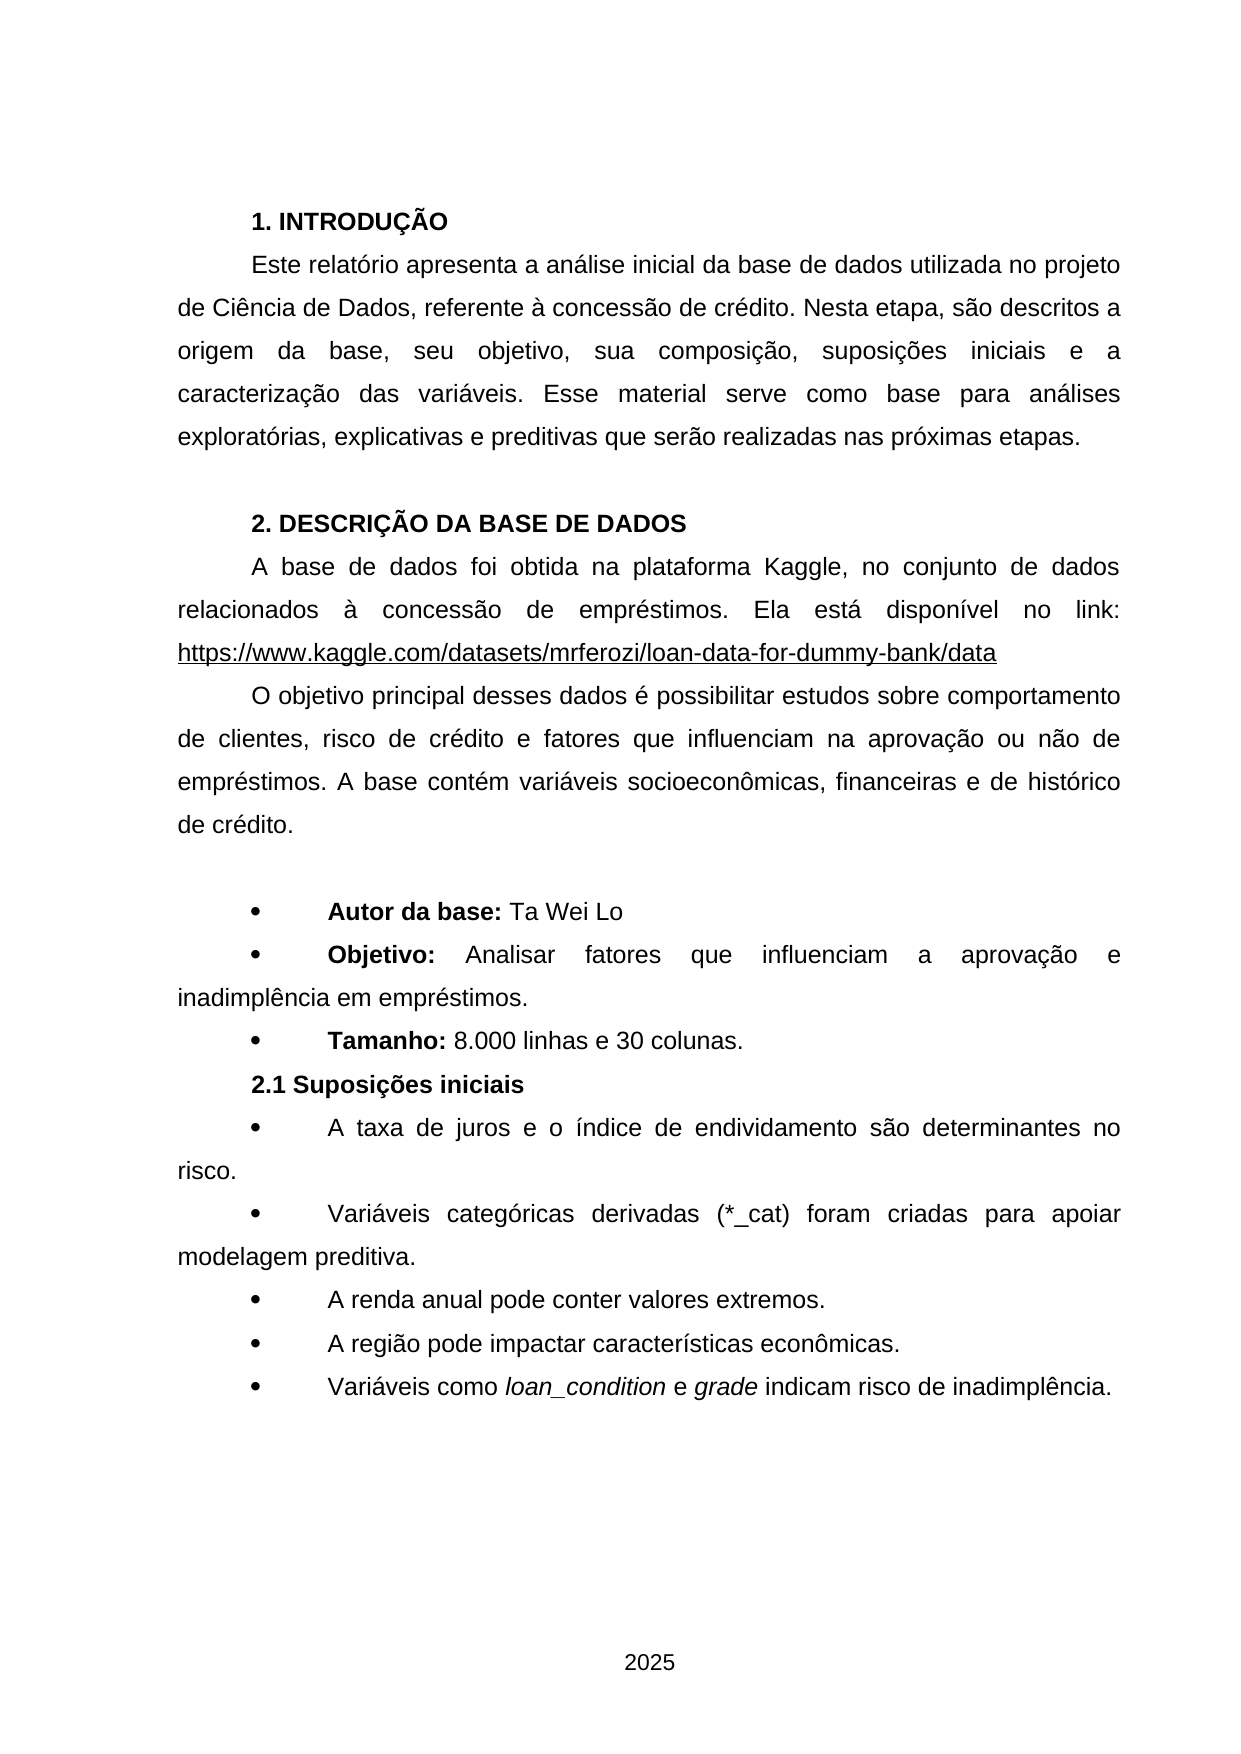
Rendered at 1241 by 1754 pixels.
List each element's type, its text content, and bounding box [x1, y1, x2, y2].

subtitle 1. INTRODUÇÃO [177, 207, 1122, 236]
list A região pode impactar características econômicas. [177, 1329, 1122, 1357]
list Tamanho: 8.000 linhas e 30 colunas. [177, 1026, 1122, 1055]
text Este relatório apresenta a análise inicial da base de dados utilizada no projeto de Ciência de Dados, referente à concessão de crédito. Nesta etapa, são descritos a origem da base, seu objetivo, sua composição, suposições iniciais e a caracterização das variáveis. Esse material serve como base para análises exploratórias, explicativas e preditivas que serão realizadas nas próximas etapas. [177, 250, 1122, 451]
text A base de dados foi obtida na plataforma Kaggle, no conjunto de dados relacionados à concessão de empréstimos. Ela está disponível no link: https://www.kaggle.com/datasets/mrferozi/loan-data-for-dummy-bank/data [177, 552, 1122, 667]
list Autor da base: Ta Wei Lo [177, 897, 1122, 926]
subtitle 2. DESCRIÇÃO DA BASE DE DADOS [177, 509, 1122, 537]
list A renda anual pode conter valores extremos. [177, 1285, 1122, 1314]
list A taxa de juros e o índice de endividamento são determinantes no risco. [177, 1113, 1122, 1185]
list Objetivo: Analisar fatores que influenciam a aprovação e inadimplência em empréstimos. [177, 940, 1122, 1012]
text O objetivo principal desses dados é possibilitar estudos sobre comportamento de clientes, risco de crédito e fatores que influenciam na aprovação ou não de empréstimos. A base contém variáveis socioeconômicas, financeiras e de histórico de crédito. [177, 681, 1122, 839]
list Variáveis como loan_condition e grade indicam risco de inadimplência. [177, 1372, 1122, 1401]
list Variáveis categóricas derivadas (*_cat) foram criadas para apoiar modelagem preditiva. [177, 1199, 1122, 1271]
subtitle 2.1 Suposições iniciais [177, 1069, 1122, 1098]
